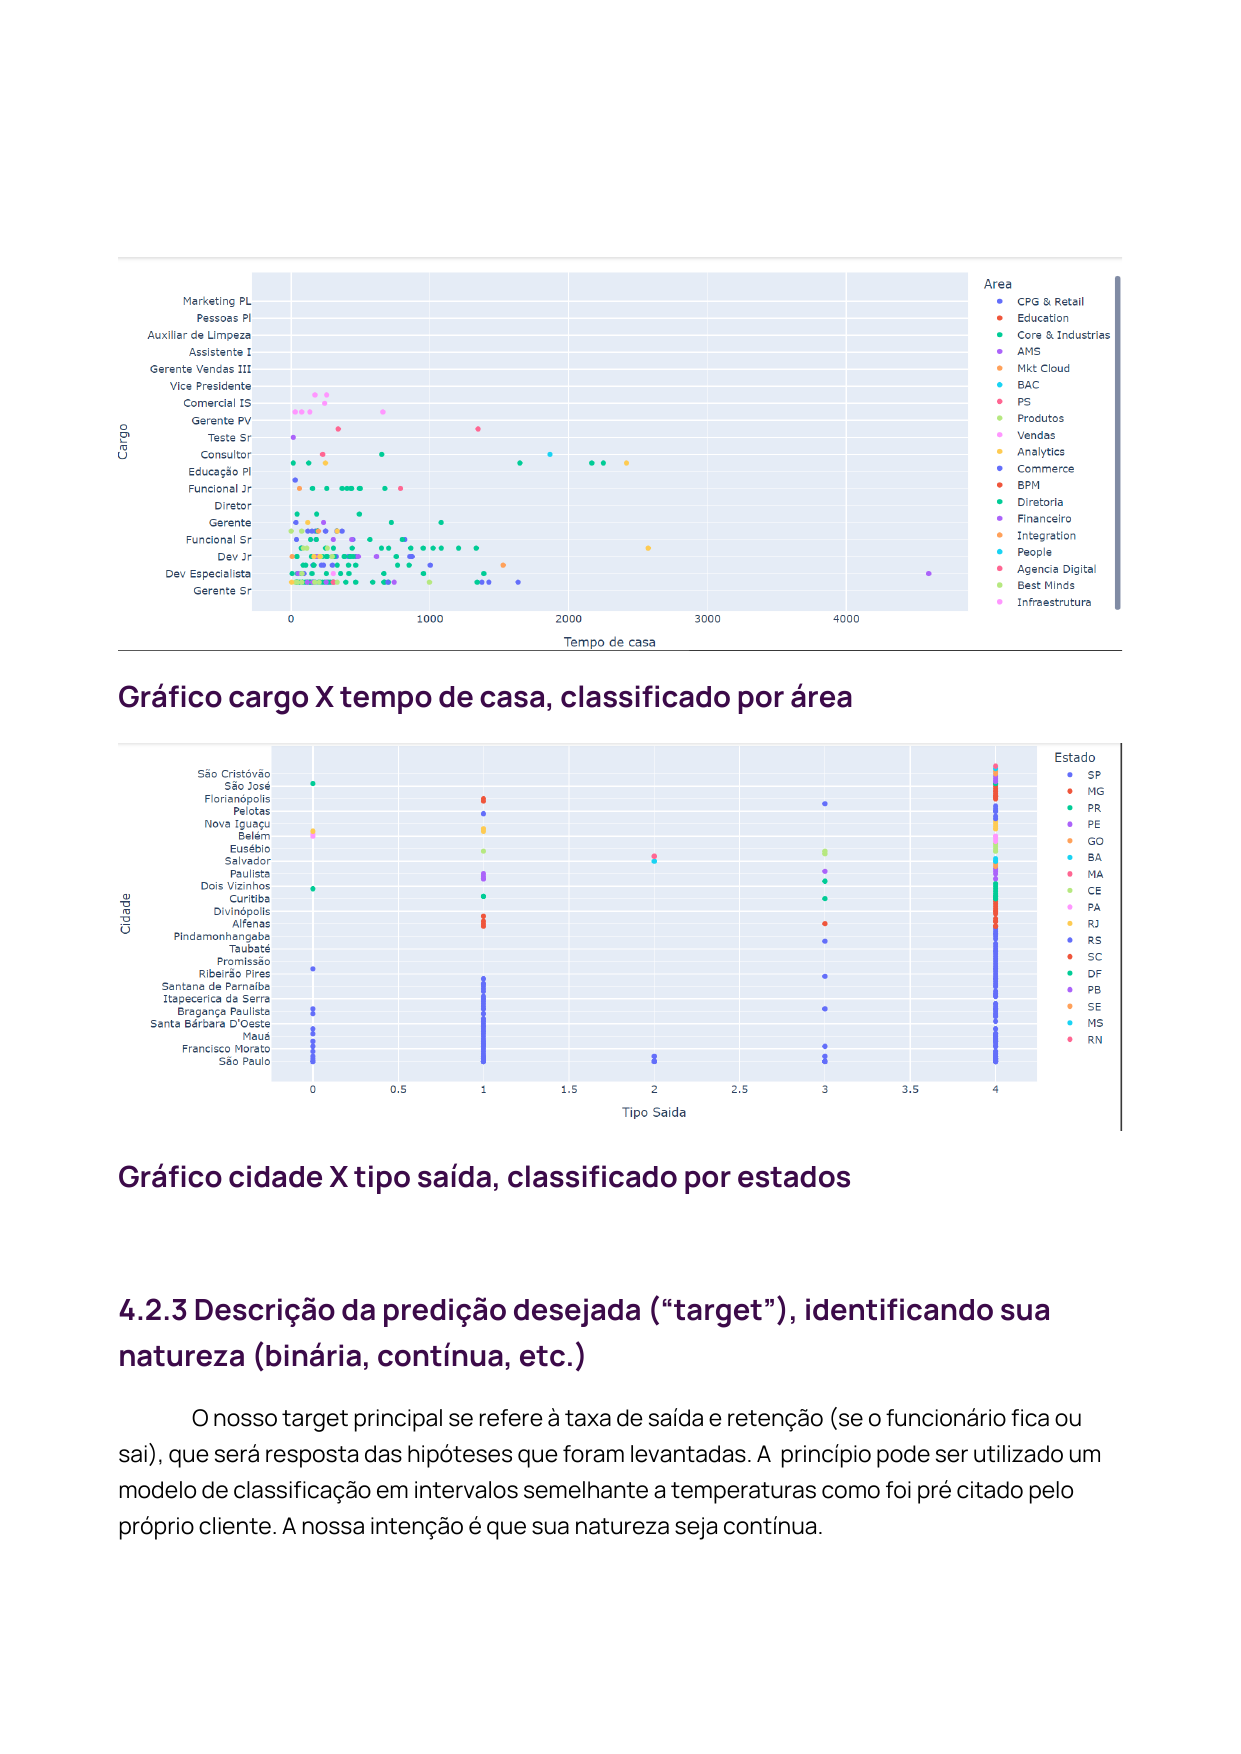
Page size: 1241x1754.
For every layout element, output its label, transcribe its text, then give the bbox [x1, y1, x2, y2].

text Gráfico cargo X tempo de casa, classificado por área [118, 677, 1122, 716]
text Gráfico cidade X tipo saída, classificado por estados [118, 1156, 1122, 1196]
text O nosso target principal se refere à taxa de saída e retenção (se o funcionário fica ou sai), que será resposta das hipóteses que foram levantadas. A princípio pode ser utilizado um modelo de classificação em intervalos semelhante a temperaturas como foi pré citado pelo próprio cliente. A nossa intenção é que sua natureza seja contínua. [118, 1402, 1122, 1542]
picture [118, 257, 1123, 651]
picture [118, 743, 1123, 1131]
text 4.2.3 Descrição da predição desejada (“target”), identificando sua natureza (binária, contínua, etc.) [118, 1289, 1122, 1375]
